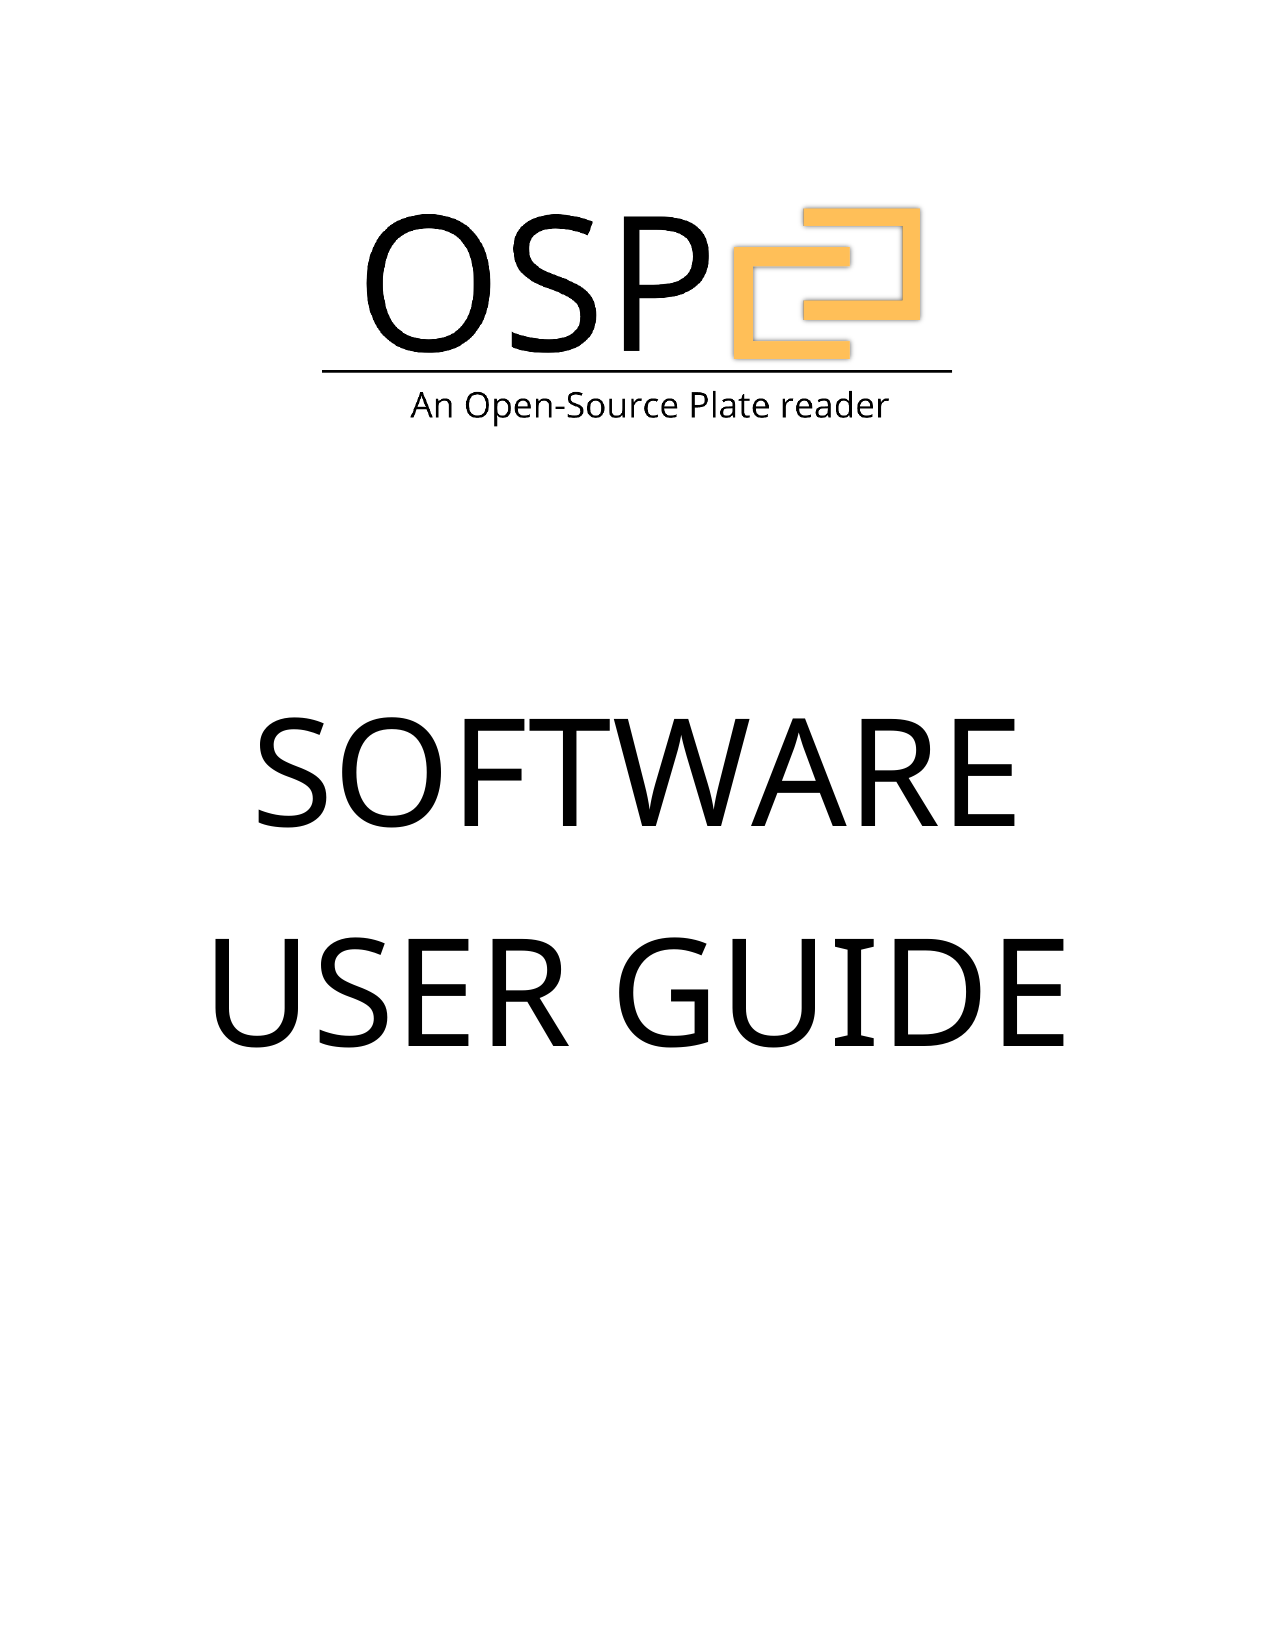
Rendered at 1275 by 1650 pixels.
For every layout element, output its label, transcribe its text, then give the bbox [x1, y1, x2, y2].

text SOFTWARE USER GUIDE [150, 666, 1125, 1090]
picture [316, 150, 959, 461]
